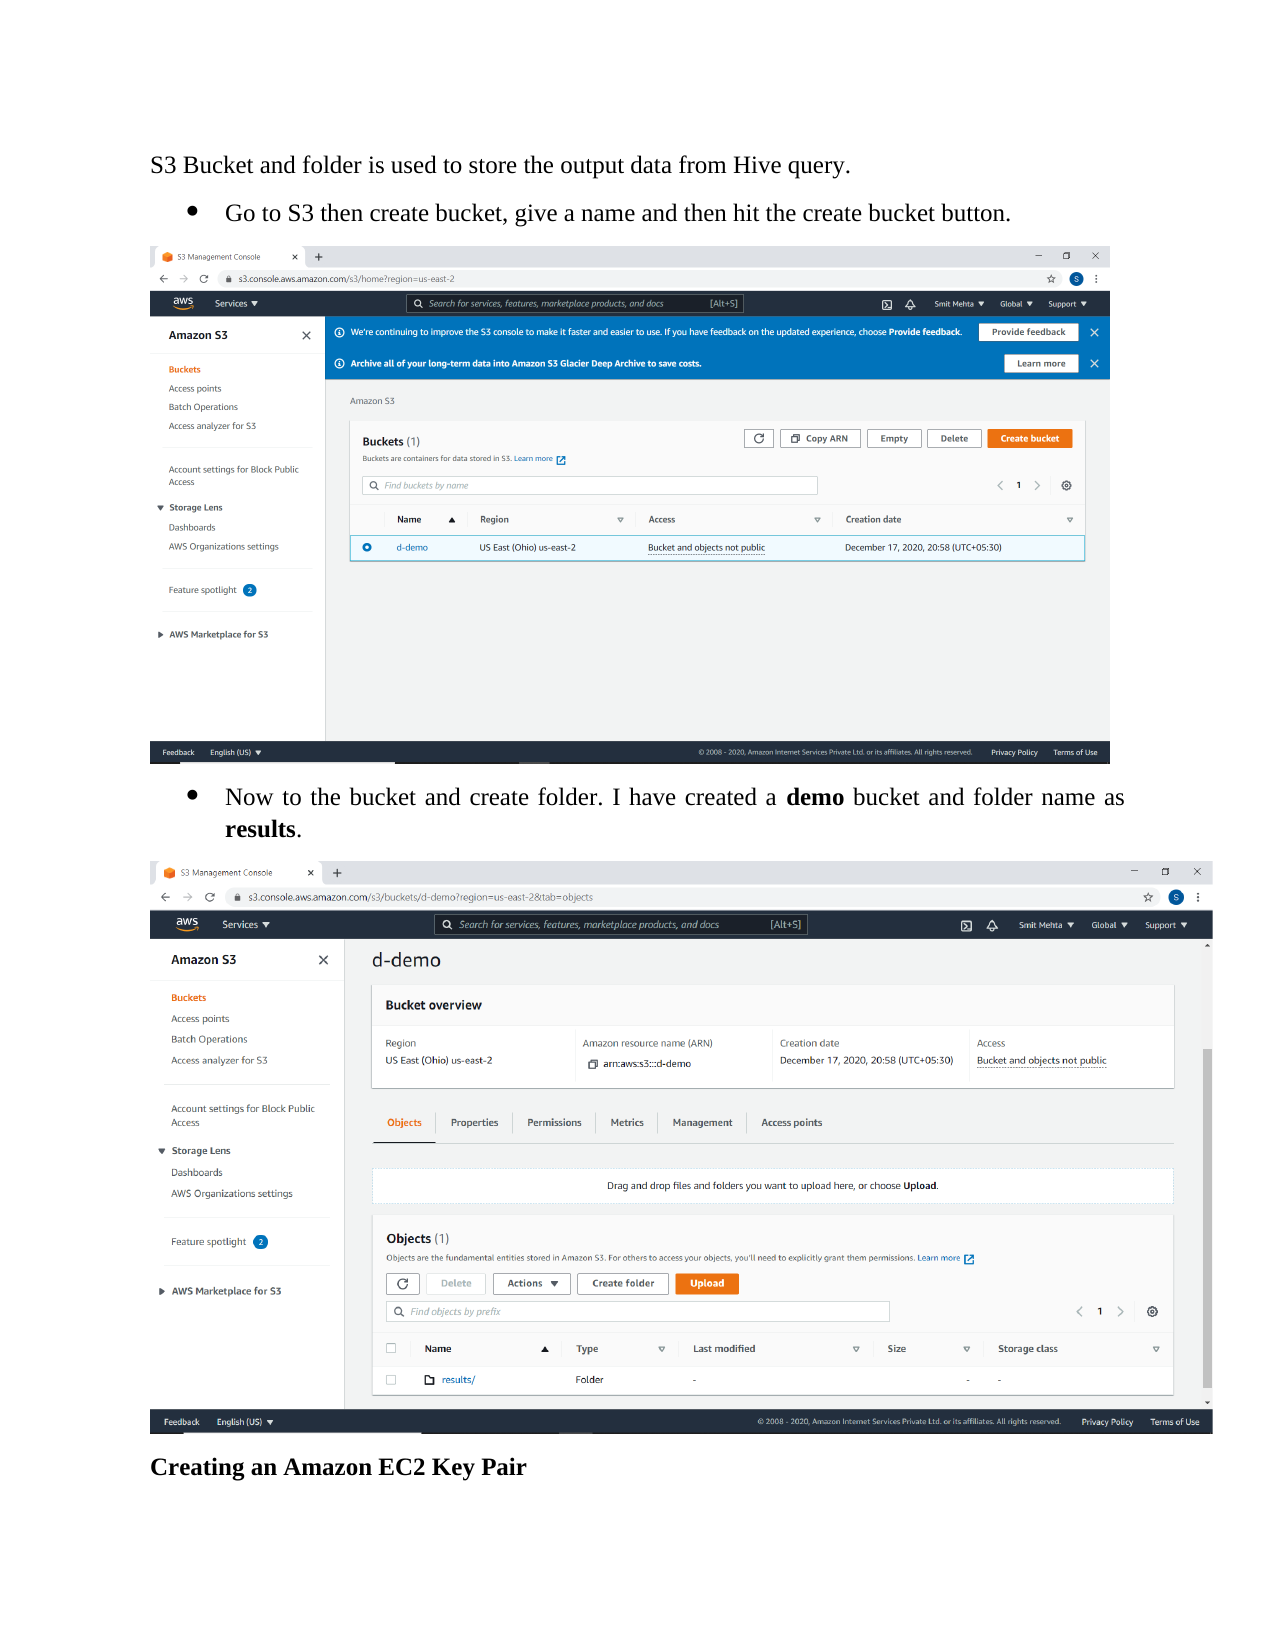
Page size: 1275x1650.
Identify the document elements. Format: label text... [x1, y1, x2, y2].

picture [150, 246, 1110, 764]
list Now to the bucket and create folder. I have created a demo bucket and folder name as results. [187, 782, 1125, 843]
picture [150, 861, 1213, 1434]
text S3 Bucket and folder is used to store the output data from Hive query. [150, 150, 1125, 179]
text Creating an Amazon EC2 Key Pair [150, 1452, 1125, 1481]
list Go to S3 then create bucket, give a name and then hit the create bucket button. [187, 198, 1125, 227]
